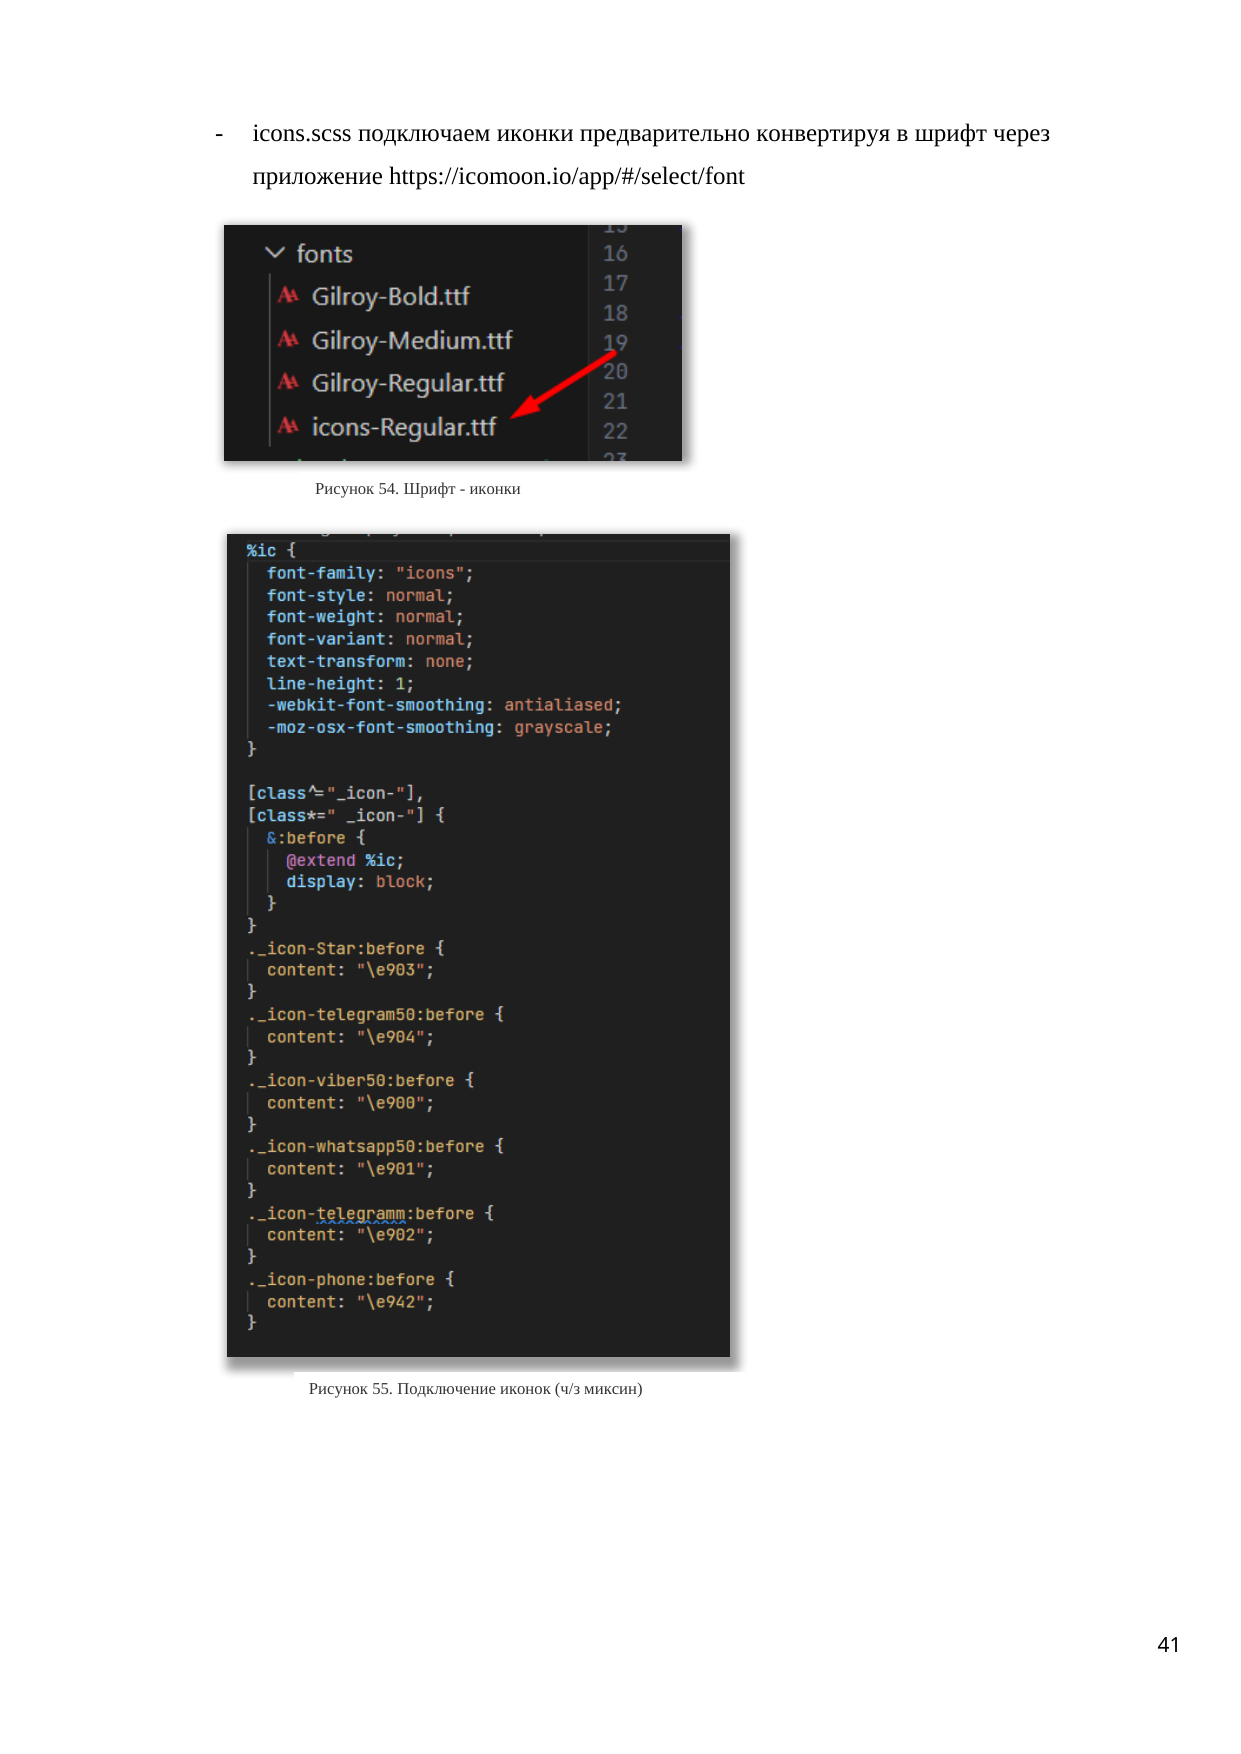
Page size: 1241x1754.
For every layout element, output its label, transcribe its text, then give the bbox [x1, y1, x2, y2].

picture [224, 225, 682, 461]
picture [227, 534, 730, 1357]
list icons.scss подключаем иконки предварительно конвертируя в шрифт через приложение https://icomoon.io/app/#/select/font [215, 118, 1181, 190]
